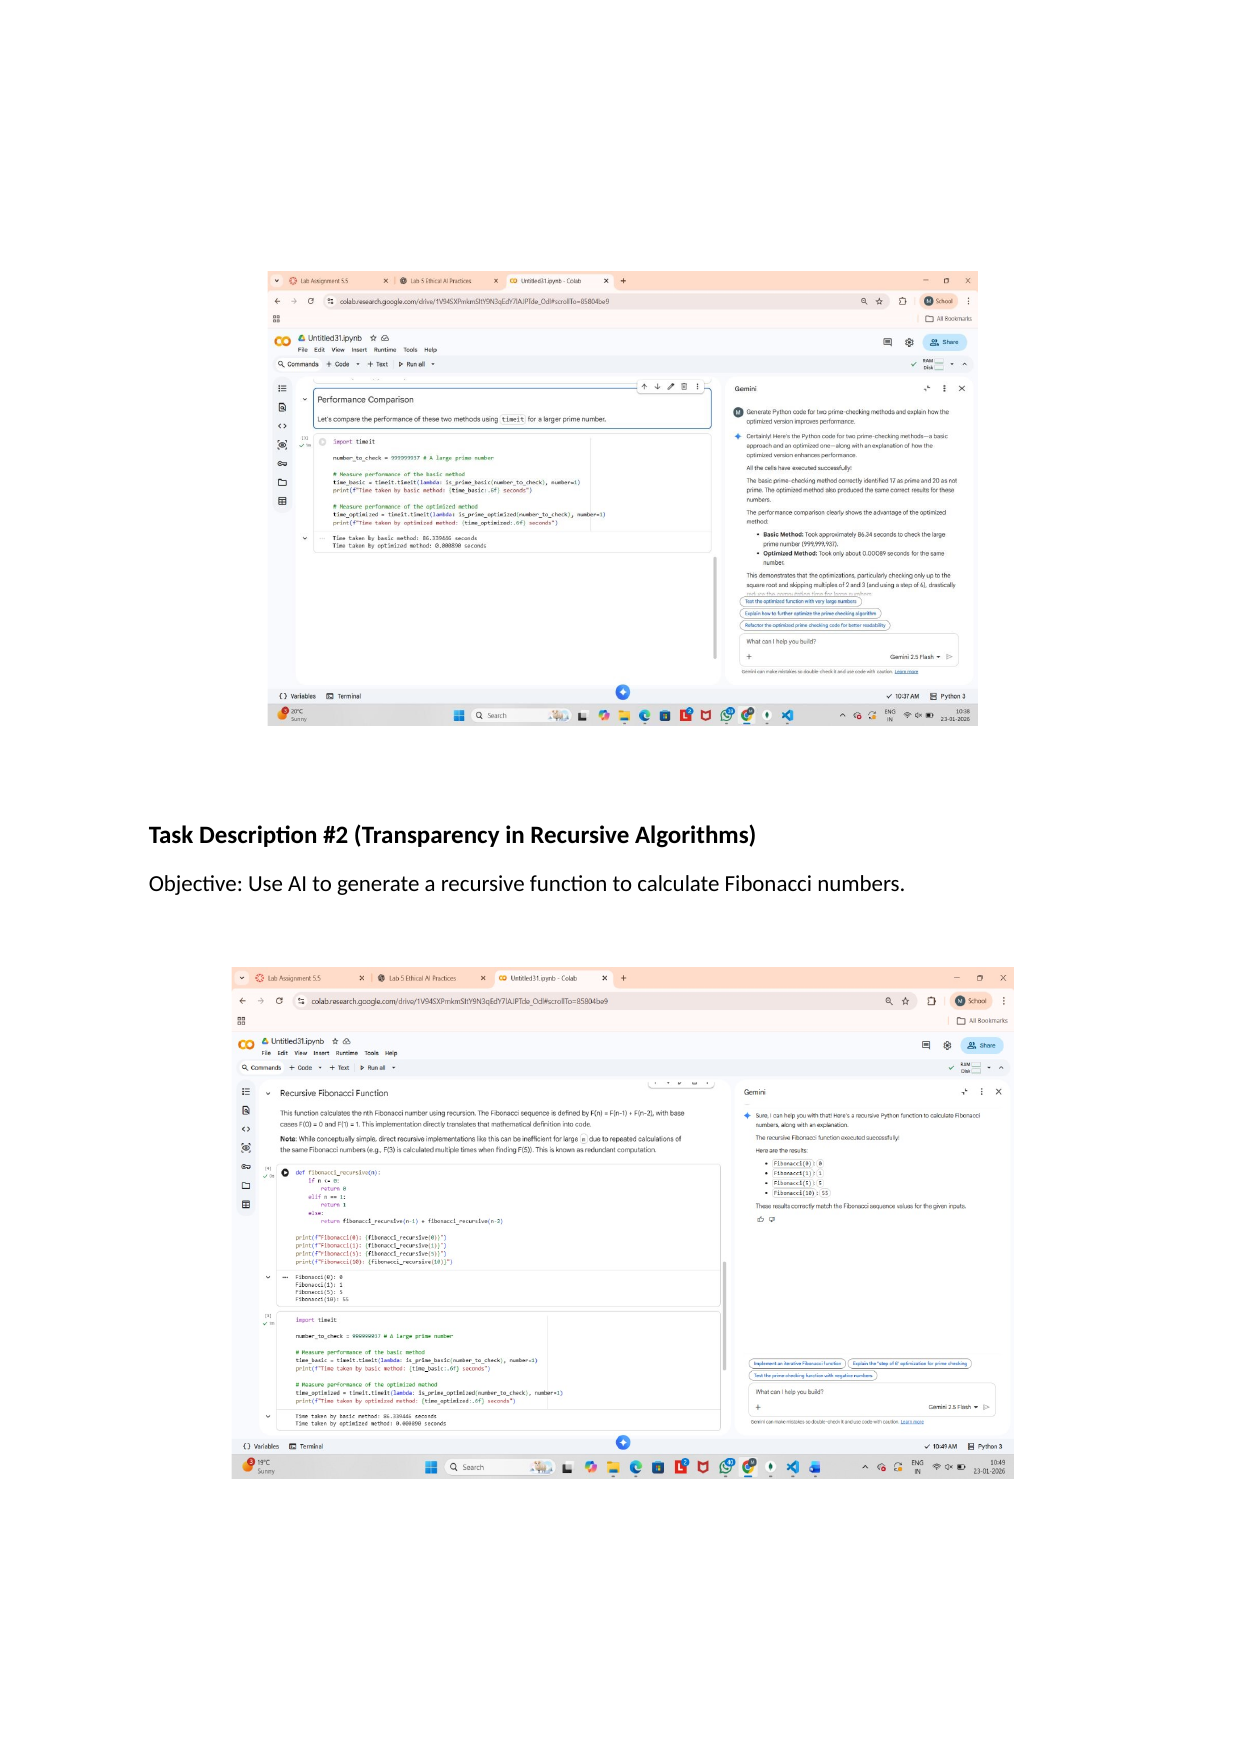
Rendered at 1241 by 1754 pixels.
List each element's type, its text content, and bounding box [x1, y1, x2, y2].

picture [231, 967, 1014, 1479]
text Objective: Use AI to generate a recursive function to calculate Fibonacci numbers. [148, 869, 1095, 897]
subtitle Task Description #2 (Transparency in Recursive Algorithms) [148, 819, 813, 850]
picture [267, 271, 978, 726]
